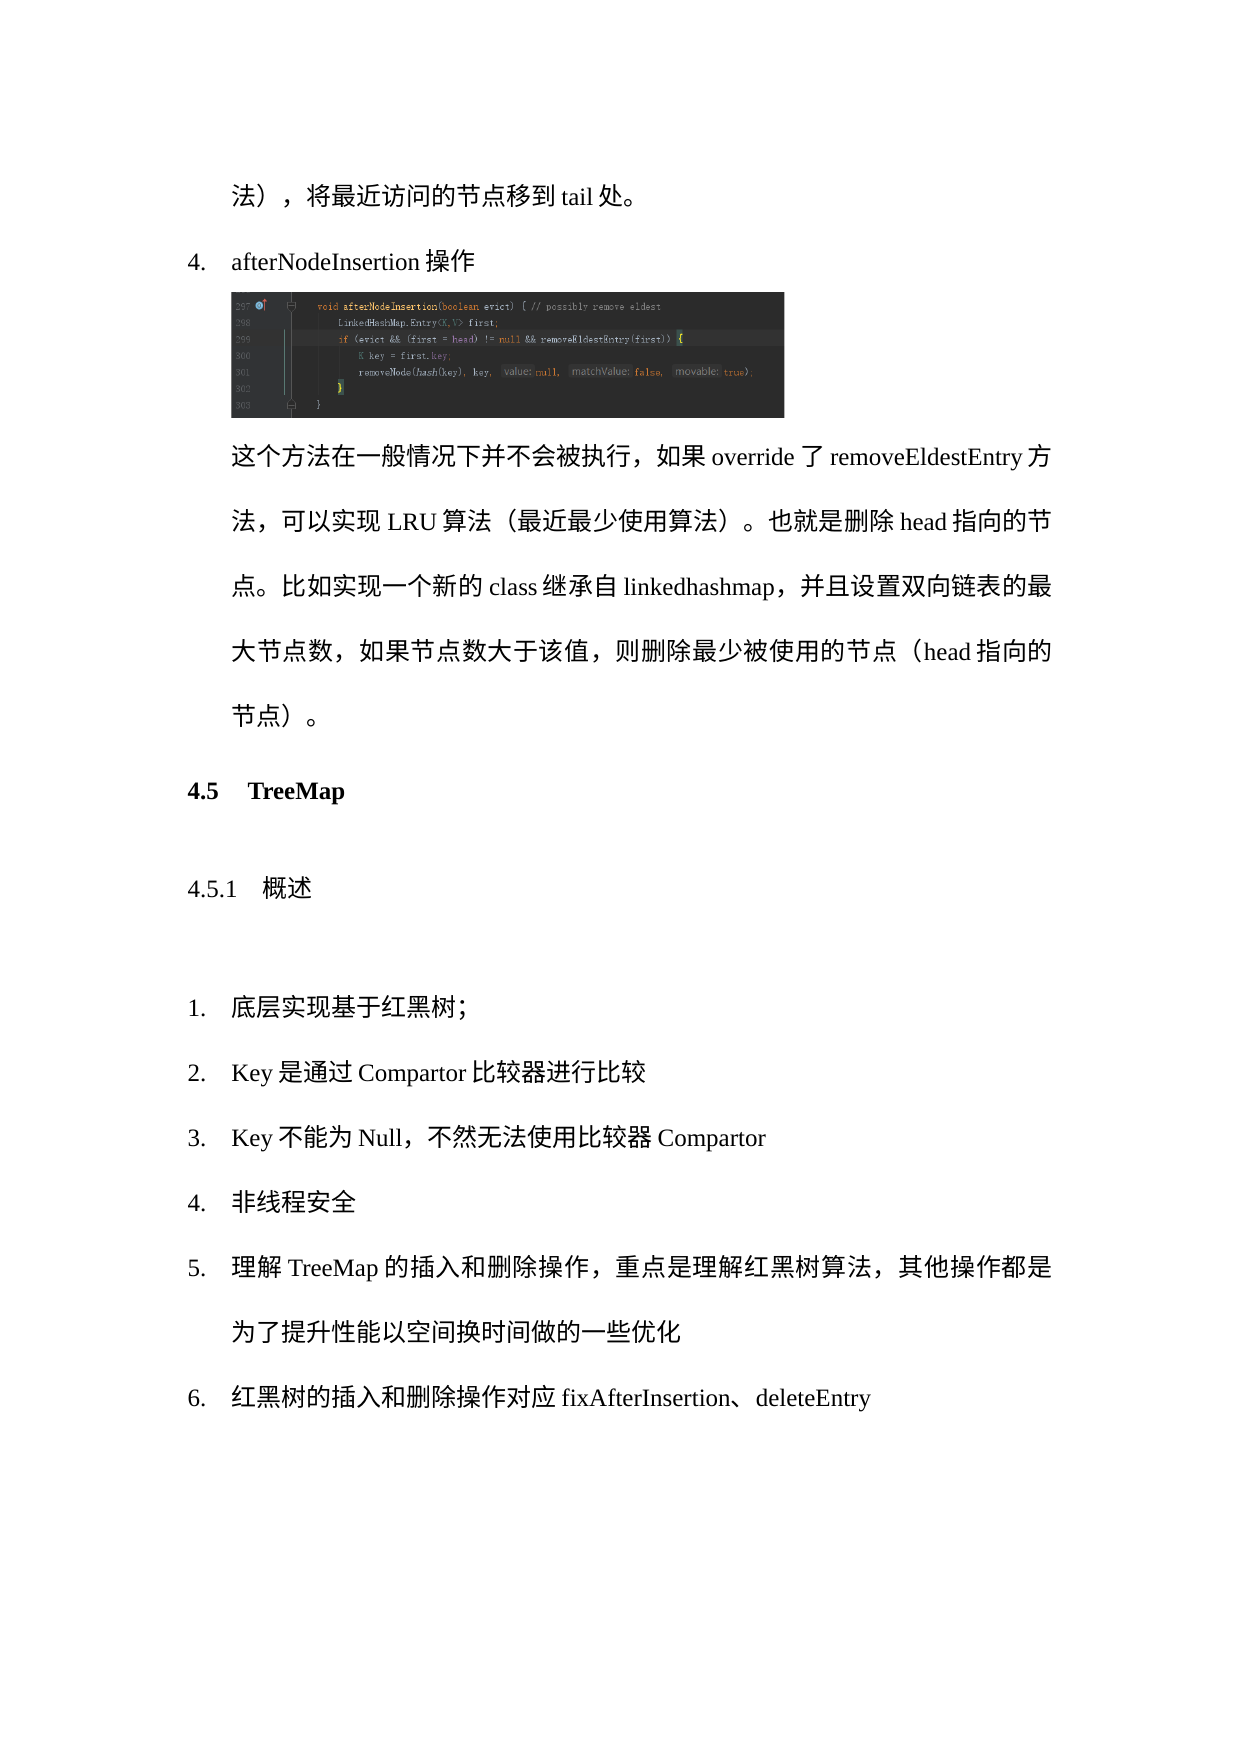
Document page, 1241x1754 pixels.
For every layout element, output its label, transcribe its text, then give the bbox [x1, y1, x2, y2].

list 底层实现基于红黑树； [187, 973, 1053, 1038]
list 这个方法在一般情况下并不会被执行，如果override了removeEldestEntry方法，可以实现LRU算法（最近最少使用算法）。也就是删除head指向的节点。比如实现一个新的class继承自linkedhashmap，并且设置双向链表的最大节点数，如果节点数大于该值，则删除最少被使用的节点（head指向的节点）。 [231, 422, 1053, 747]
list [231, 162, 1053, 227]
list afterNodeInsertion操作 [187, 227, 1053, 292]
list Key是通过Compartor比较器进行比较 [187, 1038, 1053, 1103]
picture [231, 292, 785, 418]
list 红黑树的插入和删除操作对应fixAfterInsertion、deleteEntry [187, 1363, 1053, 1428]
subtitle TreeMap [187, 774, 1053, 807]
list 非线程安全 [187, 1168, 1053, 1233]
subtitle 概述 [187, 854, 1053, 919]
list Key不能为Null，不然无法使用比较器Compartor [187, 1103, 1053, 1168]
list 理解TreeMap的插入和删除操作，重点是理解红黑树算法，其他操作都是为了提升性能以空间换时间做的一些优化 [187, 1233, 1053, 1363]
